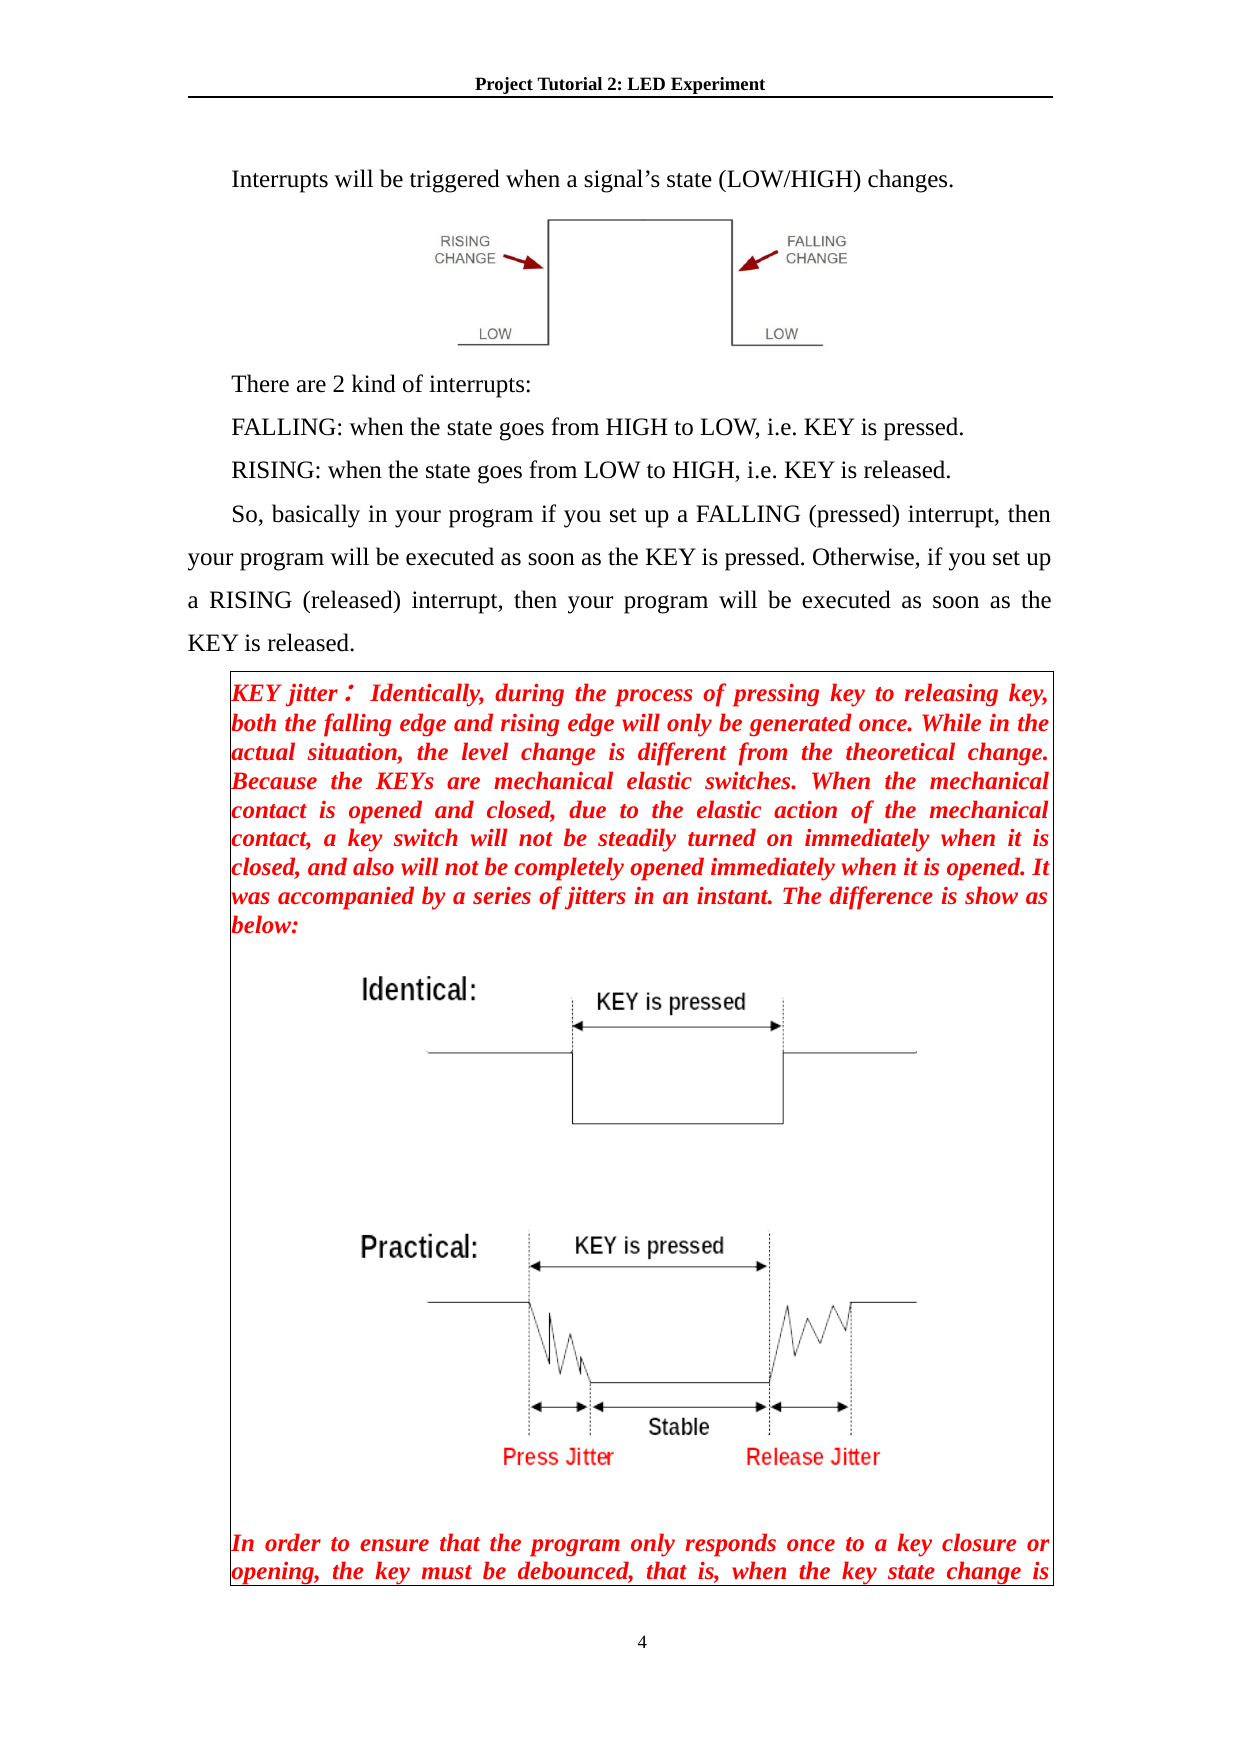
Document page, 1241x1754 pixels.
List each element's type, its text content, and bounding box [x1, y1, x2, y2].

text There are 2 kind of interrupts: [187, 369, 1053, 398]
text FALLING: when the state goes from HIGH to LOW, i.e. KEY is pressed. [187, 412, 1053, 441]
text RISING: when the state goes from LOW to HIGH, i.e. KEY is released. [187, 456, 1053, 484]
text Interrupts will be triggered when a signal’s state (LOW/HIGH) changes. [187, 164, 1053, 193]
text KEY jitter：Identically, during the process of pressing key to releasing key, both the falling edge and rising edge will only be generated once. While in the actual situation, the level change is different from the theoretical change. Because the KEYs are mechanical elastic switches. When the mechanical contact is opened and closed, due to the elastic action of the mechanical contact, a key switch will not be steadily turned on immediately when it is closed, and also will not be completely opened immediately when it is opened. It was accompanied by a series of jitters in an instant. The difference is show as below: [231, 672, 1053, 938]
picture [430, 207, 854, 355]
text So, basically in your program if you set up a FALLING (pressed) interrupt, then your program will be executed as soon as the KEY is pressed. Otherwise, if you set up a RISING (released) interrupt, then your program will be executed as soon as the KEY is released. [187, 499, 1053, 657]
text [231, 1527, 1053, 1585]
